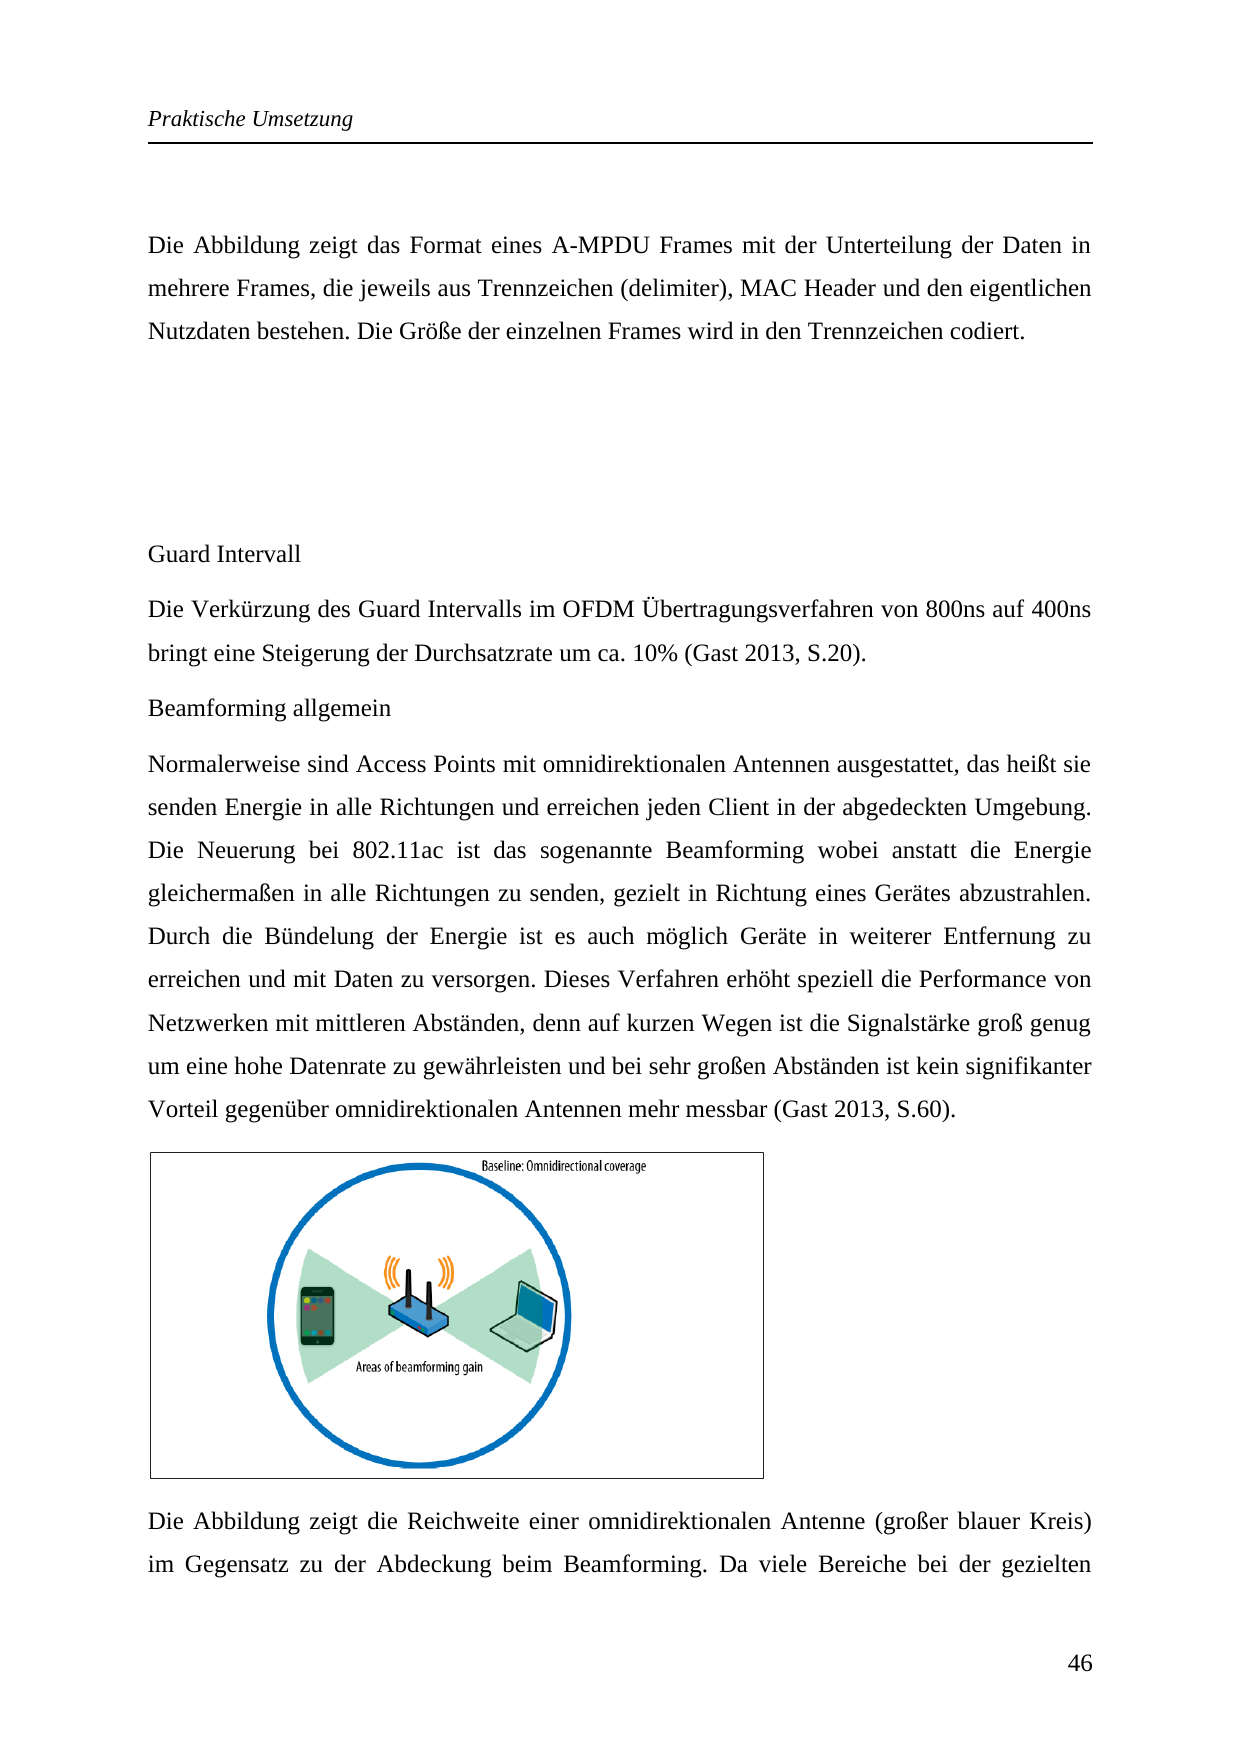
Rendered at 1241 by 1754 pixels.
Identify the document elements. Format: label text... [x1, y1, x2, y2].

text Normalerweise sind Access Points mit omnidirektionalen Antennen ausgestattet, das heißt sie senden Energie in alle Richtungen und erreichen jeden Client in der abgedeckten Umgebung. Die Neuerung bei 802.11ac ist das sogenannte Beamforming wobei anstatt die Energie gleichermaßen in alle Richtungen zu senden, gezielt in Richtung eines Gerätes abzustrahlen. Durch die Bündelung der Energie ist es auch möglich Geräte in weiterer Entfernung zu erreichen und mit Daten zu versorgen. Dieses Verfahren erhöht speziell die Performance von Netzwerken mit mittleren Abständen, denn auf kurzen Wegen ist die Signalstärke groß genug um eine hohe Datenrate zu gewährleisten und bei sehr großen Abständen ist kein signifikanter Vorteil gegenüber omnidirektionalen Antennen mehr messbar (Gast 2013, S.60). [148, 749, 1093, 1123]
text Guard Intervall [148, 539, 1093, 568]
text Die Abbildung zeigt das Format eines A-MPDU Frames mit der Unterteilung der Daten in mehrere Frames, die jeweils aus Trennzeichen (delimiter), MAC Header und den eigentlichen Nutzdaten bestehen. Die Größe der einzelnen Frames wird in den Trennzeichen codiert. [148, 230, 1093, 345]
picture [147, 1149, 767, 1482]
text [148, 1506, 1093, 1578]
text Die Verkürzung des Guard Intervalls im OFDM Übertragungsverfahren von 800ns auf 400ns bringt eine Steigerung der Durchsatzrate um ca. 10% (Gast 2013, S.20). [148, 594, 1093, 666]
text Beamforming allgemein [148, 693, 1093, 722]
